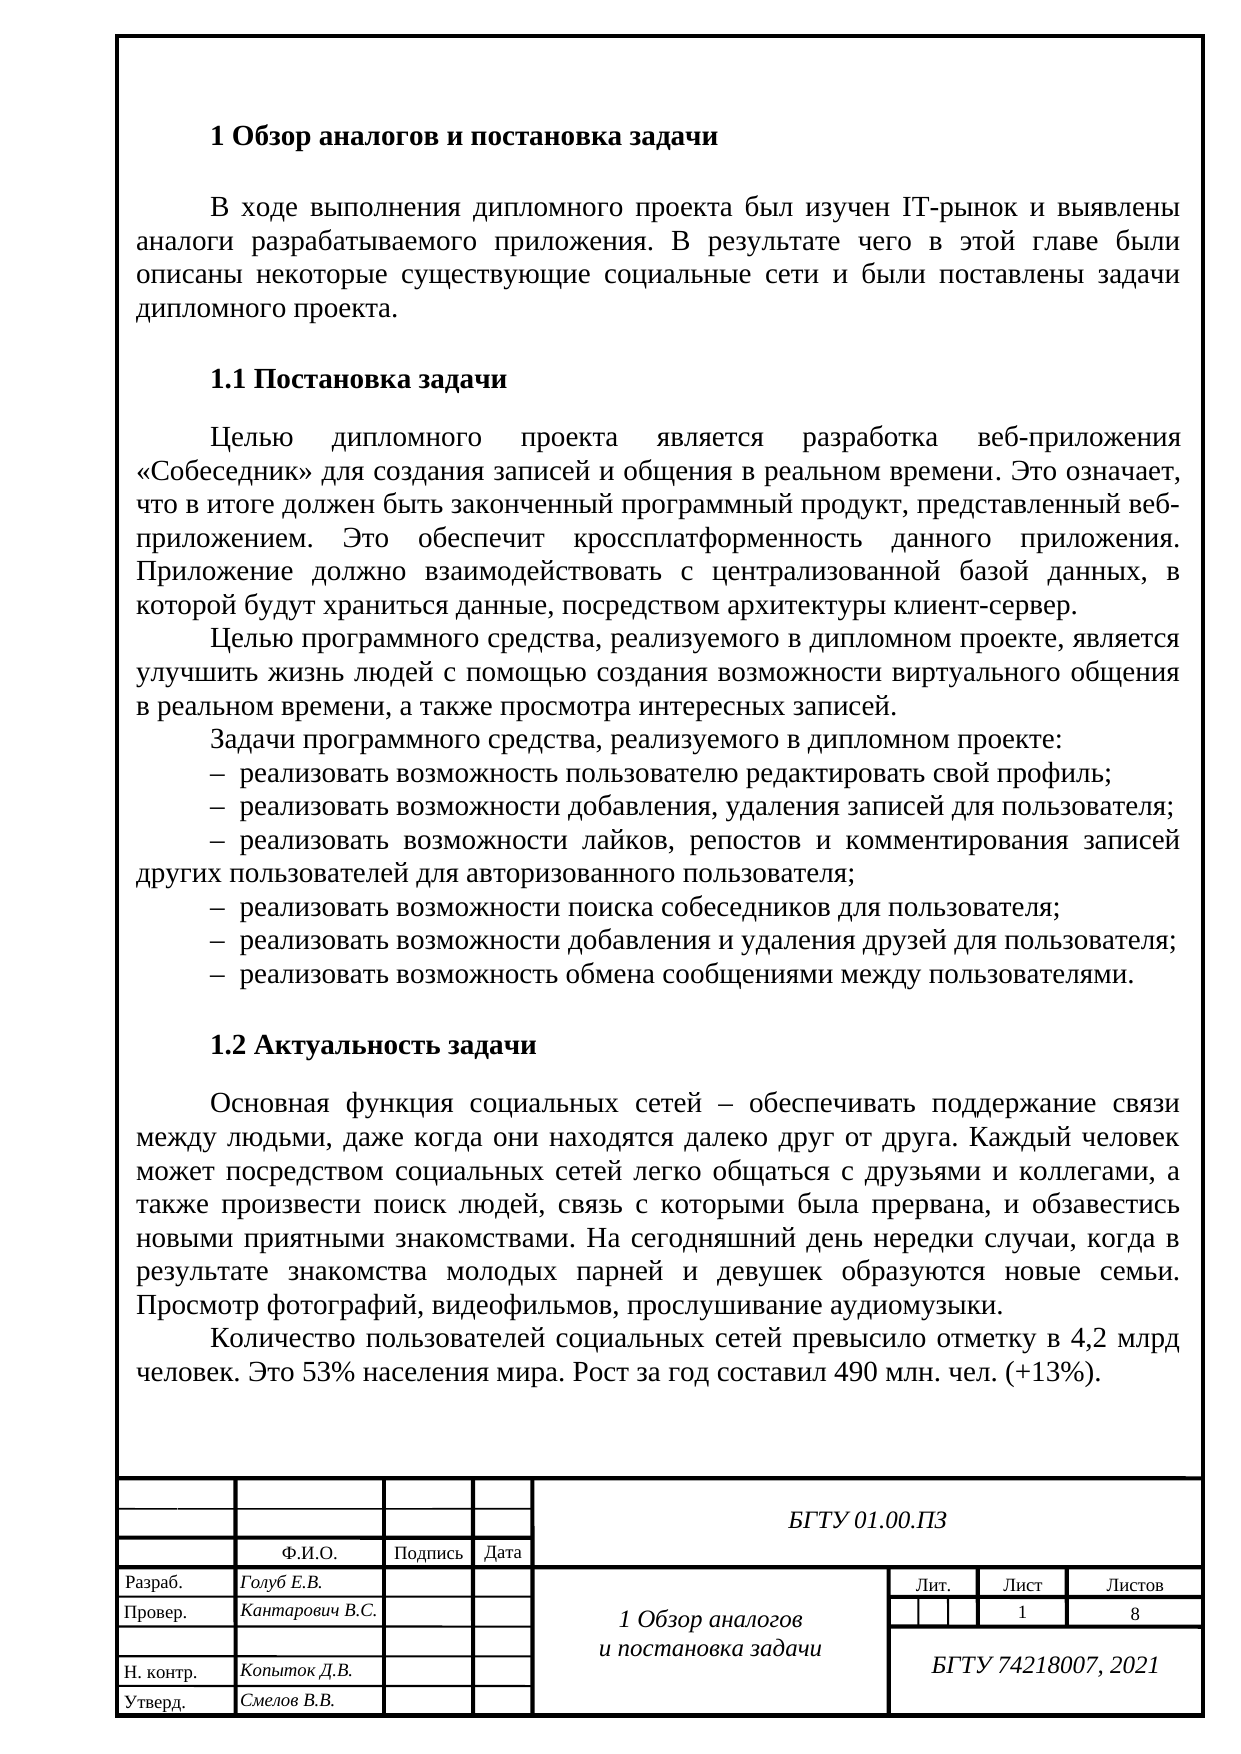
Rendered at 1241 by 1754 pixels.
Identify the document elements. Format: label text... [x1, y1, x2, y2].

list реализовать возможности добавления, удаления записей для пользователя; [136, 788, 1181, 822]
text Основная функция социальных сетей – обеспечивать поддержание связи между людьми, даже когда они находятся далеко друг от друга. Каждый человек может посредством социальных сетей легко общаться с друзьями и коллегами, а также произвести поиск людей, связь с которыми была прервана, и обзавестись новыми приятными знакомствами. На сегодняшний день нередки случаи, когда в результате знакомства молодых парней и девушек образуются новые семьи. Просмотр фотографий, видеофильмов, прослушивание аудиомузыки. [136, 1086, 1181, 1320]
text Целью дипломного проекта является разработка веб-приложения «Собеседник» для создания записей и общения в реальном времени. Это означает, что в итоге должен быть законченный программный продукт, представленный веб-приложением. Это обеспечит кроссплатформенность данного приложения. Приложение должно взаимодействовать с централизованной базой данных, в которой будут храниться данные, посредством архитектуры клиент-сервер. [136, 419, 1181, 621]
subtitle 1 Обзор аналогов и постановка задачи [136, 118, 1181, 152]
text Количество пользователей социальных сетей превысило отметку в 4,2 млрд человек. Это 53% населения мира. Рост за год составил 490 млн. чел. (+13%). [136, 1320, 1181, 1387]
text Целью программного средства, реализуемого в дипломном проекте, является улучшить жизнь людей с помощью создания возможности виртуального общения в реальном времени, а также просмотра интересных записей. [136, 621, 1181, 721]
subtitle 1.1 Постановка задачи [136, 361, 1181, 394]
text В ходе выполнения дипломного проекта был изучен IT-рынок и выявлены аналоги разрабатываемого приложения. В результате чего в этой главе были описаны некоторые существующие социальные сети и были поставлены задачи дипломного проекта. [136, 189, 1181, 323]
list реализовать возможности поиска собеседников для пользователя; [136, 889, 1181, 922]
text Задачи программного средства, реализуемого в дипломном проекте: [136, 721, 1181, 755]
subtitle 1.2 Актуальность задачи [136, 1027, 1181, 1061]
list реализовать возможности добавления и удаления друзей для пользователя; [136, 922, 1181, 956]
list реализовать возможность пользователю редактировать свой профиль; [136, 755, 1181, 788]
list реализовать возможность обмена сообщениями между пользователями. [136, 956, 1181, 989]
list реализовать возможности лайков, репостов и комментирования записей других пользователей для авторизованного пользователя; [136, 822, 1181, 889]
